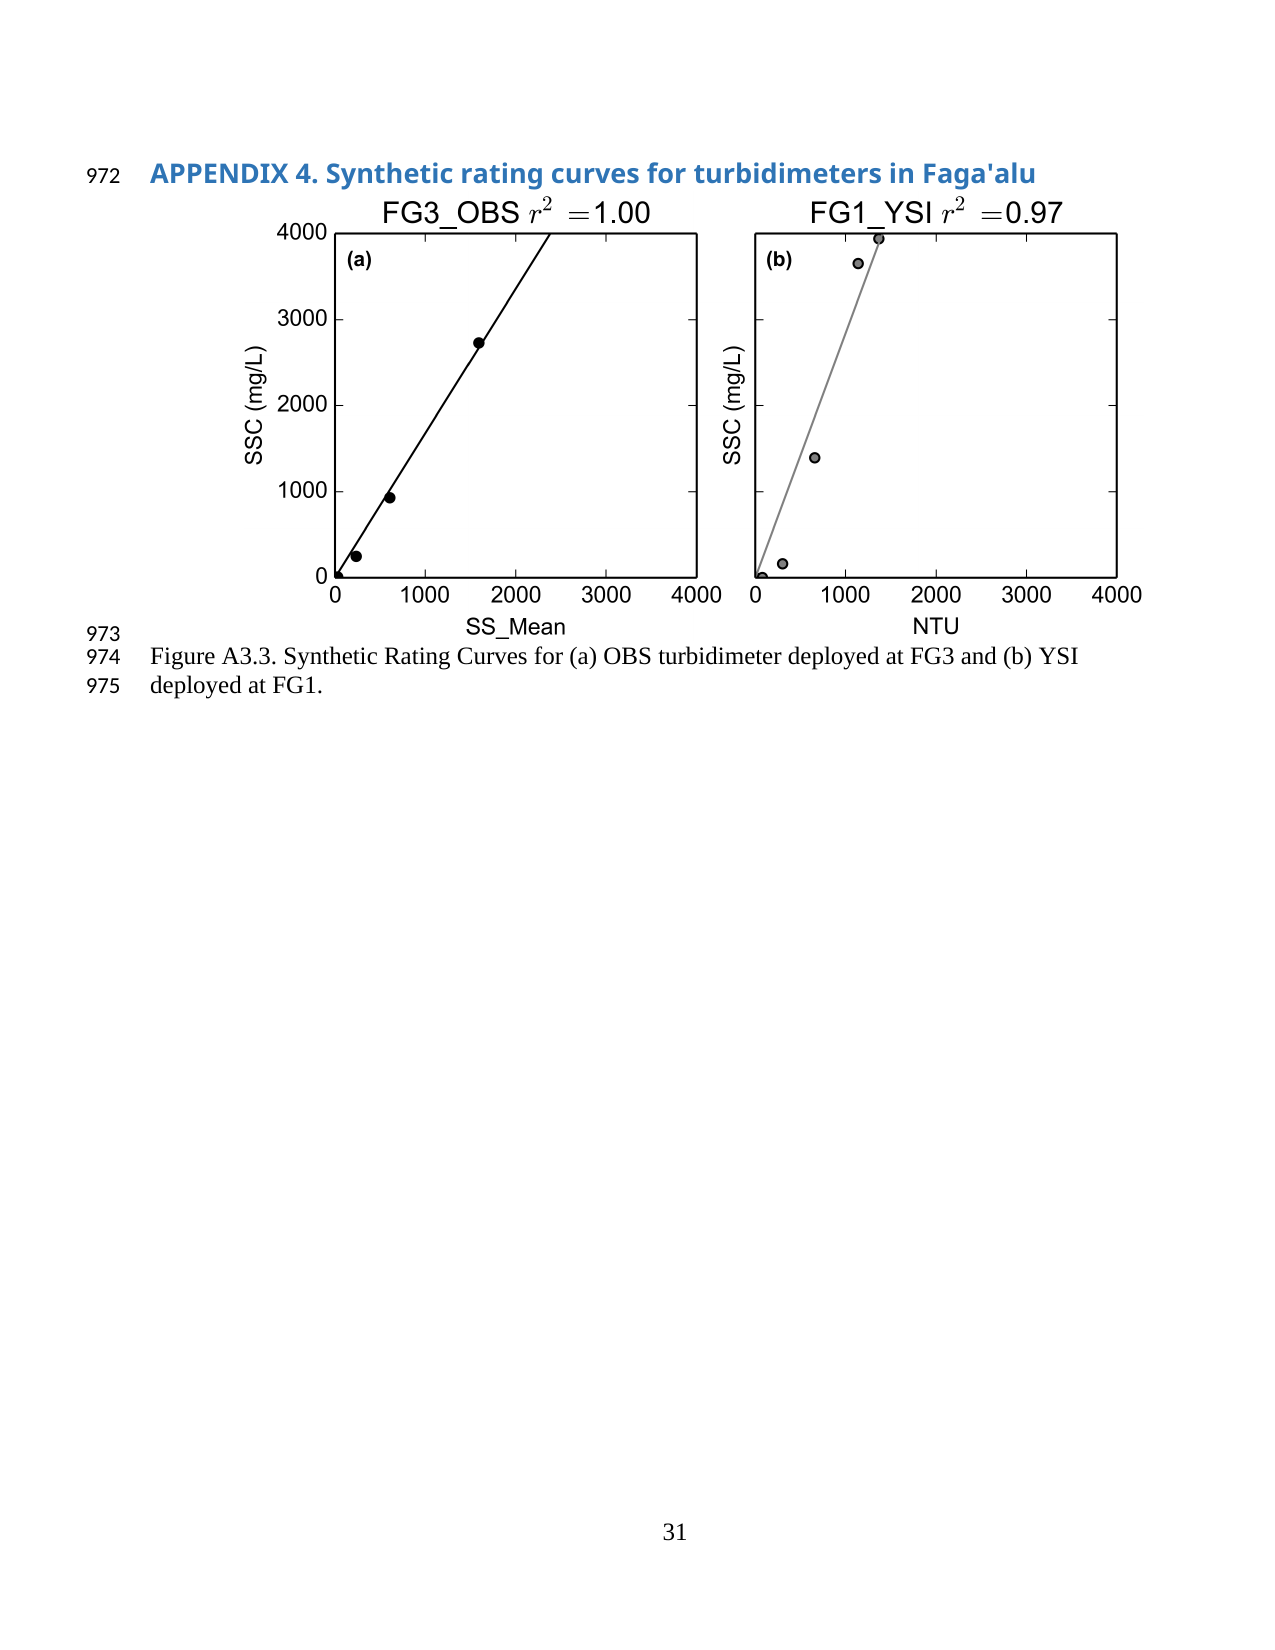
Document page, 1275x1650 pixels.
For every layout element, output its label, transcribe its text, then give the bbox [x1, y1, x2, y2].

subtitle APPENDIX 4. Synthetic rating curves for turbidimeters in Faga'alu [150, 154, 1125, 191]
picture [243, 191, 1144, 641]
text Figure A3.3. Synthetic Rating Curves for (a) OBS turbidimeter deployed at FG3 and (b) YSI deployed at FG1. [150, 641, 1125, 698]
